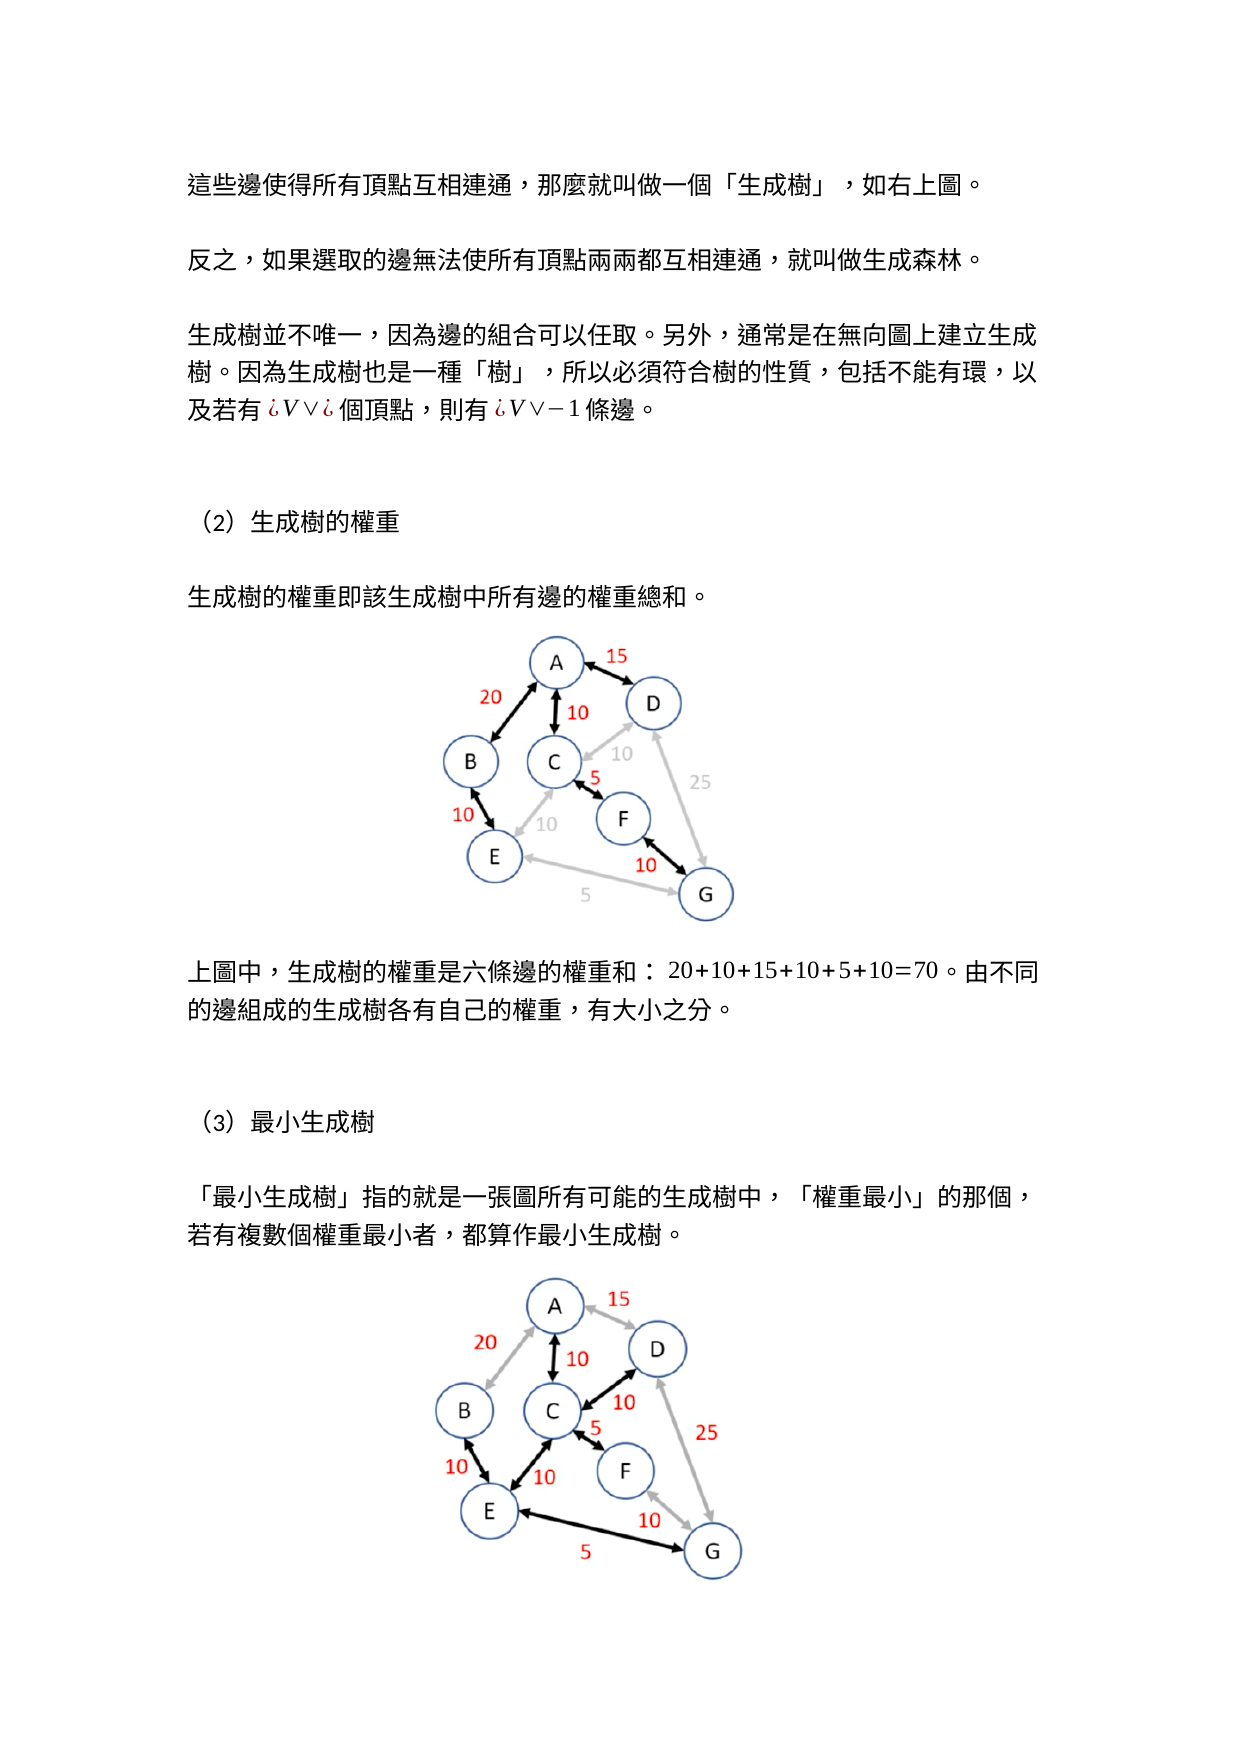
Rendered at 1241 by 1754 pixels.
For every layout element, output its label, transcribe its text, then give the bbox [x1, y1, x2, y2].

text 生成樹並不唯一，因為邊的組合可以任取。另外，通常是在無向圖上建立生成樹。因為生成樹也是一種「樹」，所以必須符合樹的性質，包括不能有環，以及若有 個頂點，則有 條邊。 [187, 314, 1053, 427]
text 生成樹的權重即該生成樹中所有邊的權重總和。 [187, 577, 1053, 614]
picture [436, 622, 752, 935]
text 「最小生成樹」指的就是一張圖所有可能的生成樹中，「權重最小」的那個，若有複數個權重最小者，都算作最小生成樹。 [187, 1177, 1053, 1252]
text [187, 164, 1053, 202]
picture [430, 1257, 752, 1589]
text 反之，如果選取的邊無法使所有頂點兩兩都互相連通，就叫做生成森林。 [187, 239, 1053, 277]
text （3）最小生成樹 [187, 1102, 1053, 1139]
text （2）生成樹的權重 [187, 502, 1053, 539]
